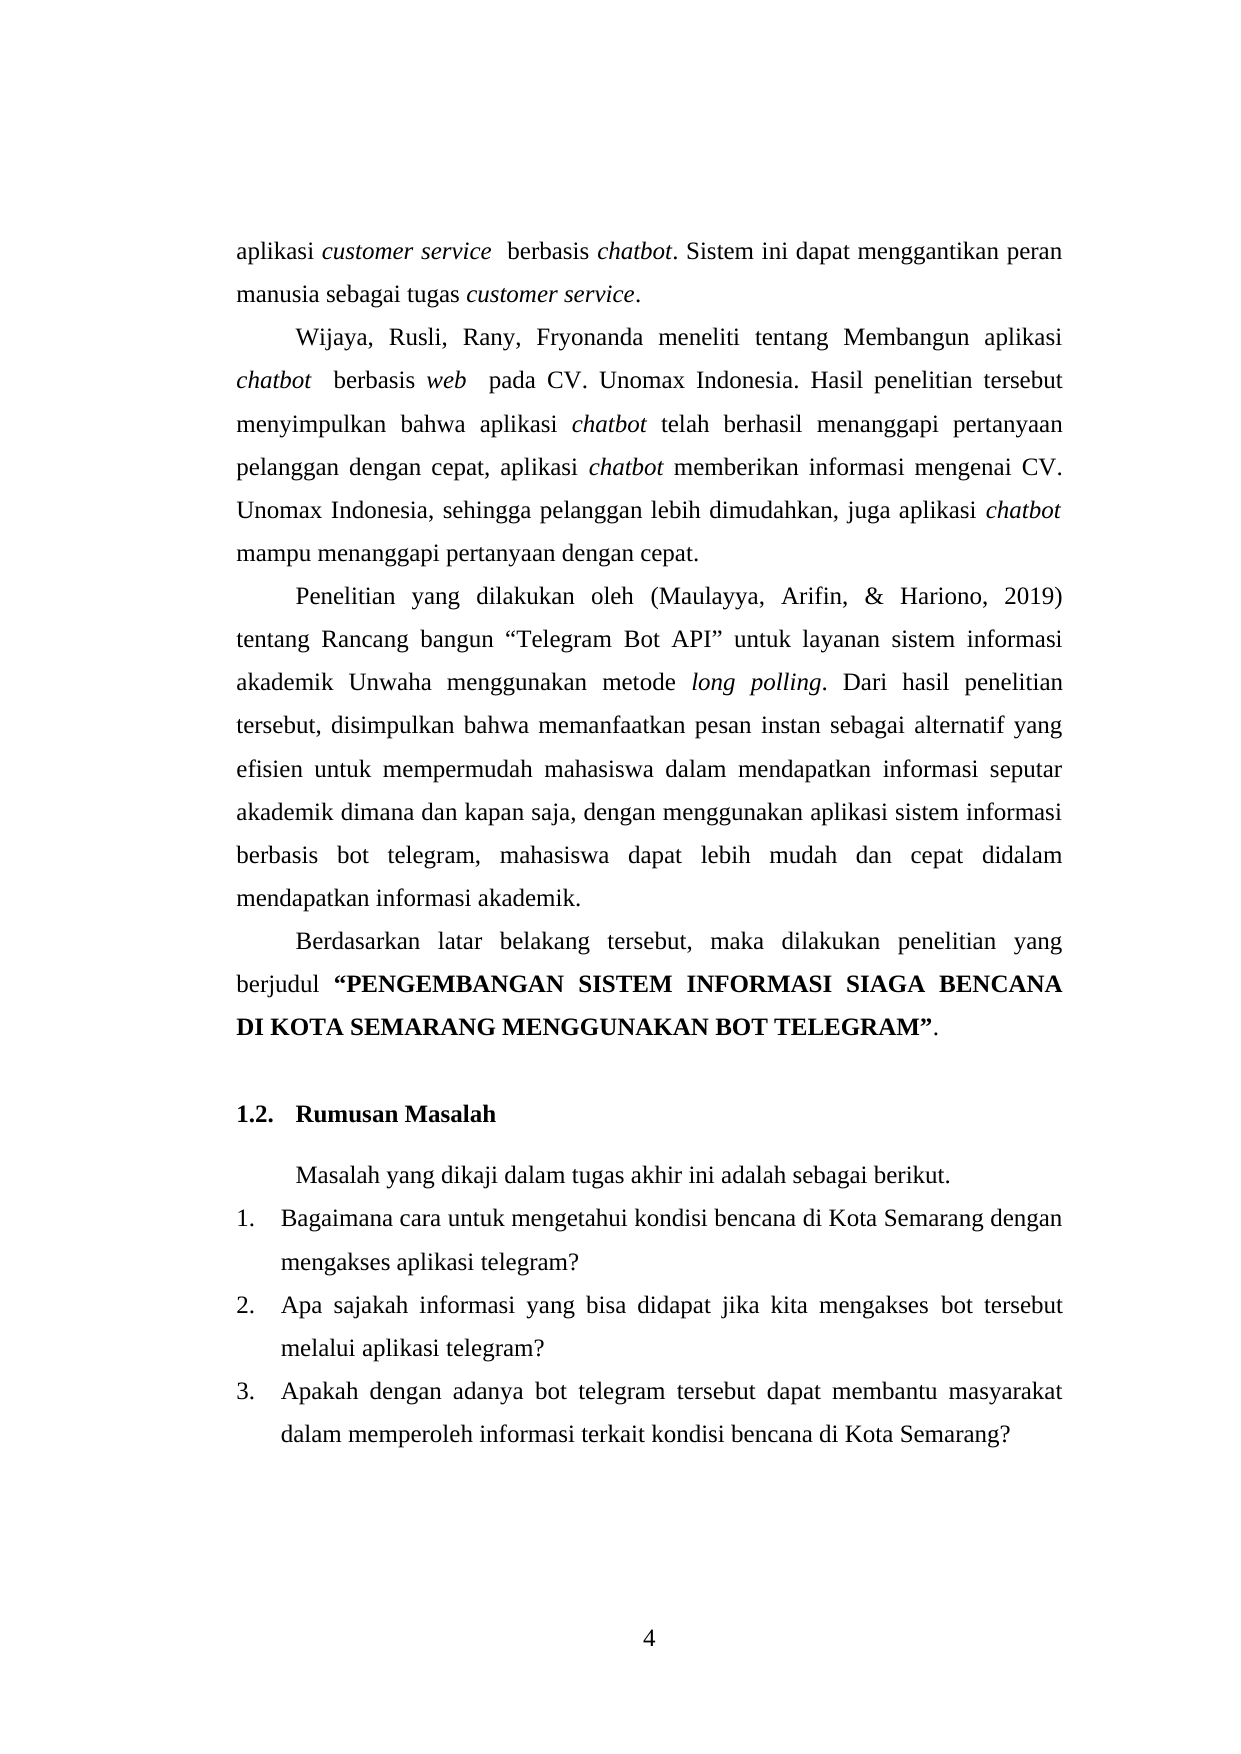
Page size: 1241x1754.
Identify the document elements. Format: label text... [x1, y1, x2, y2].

list Masalah yang dikaji dalam tugas akhir ini adalah sebagai berikut. [236, 1160, 1063, 1189]
subtitle Rumusan Masalah [236, 1099, 1063, 1127]
text Penelitian yang dilakukan oleh tentang Rancang bangun “Telegram Bot API” untuk layanan sistem informasi akademik Unwaha menggunakan metode long polling. Dari hasil penelitian tersebut, disimpulkan bahwa memanfaatkan pesan instan sebagai alternatif yang efisien untuk mempermudah mahasiswa dalam mendapatkan informasi seputar akademik dimana dan kapan saja, dengan menggunakan aplikasi sistem informasi berbasis bot telegram, mahasiswa dapat lebih mudah dan cepat didalam mendapatkan informasi akademik. [236, 581, 1063, 912]
text Wijaya, Rusli, Rany, Fryonanda meneliti tentang Membangun aplikasi chatbot berbasis web pada CV. Unomax Indonesia. Hasil penelitian tersebut menyimpulkan bahwa aplikasi chatbot telah berhasil menanggapi pertanyaan pelanggan dengan cepat, aplikasi chatbot memberikan informasi mengenai CV. Unomax Indonesia, sehingga pelanggan lebih dimudahkan, juga aplikasi chatbot mampu menanggapi pertanyaan dengan cepat. [236, 322, 1063, 567]
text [236, 236, 1063, 308]
text Berdasarkan latar belakang tersebut, maka dilakukan penelitian yang berjudul “PENGEMBANGAN SISTEM INFORMASI SIAGA BENCANA DI KOTA SEMARANG MENGGUNAKAN BOT TELEGRAM”. [236, 926, 1063, 1041]
list Apakah dengan adanya bot telegram tersebut dapat membantu masyarakat dalam memperoleh informasi terkait kondisi bencana di Kota Semarang? [236, 1376, 1063, 1448]
list Apa sajakah informasi yang bisa didapat jika kita mengakses bot tersebut melalui aplikasi telegram? [236, 1290, 1063, 1362]
list Bagaimana cara untuk mengetahui kondisi bencana di Kota Semarang dengan mengakses aplikasi telegram? [236, 1203, 1063, 1275]
